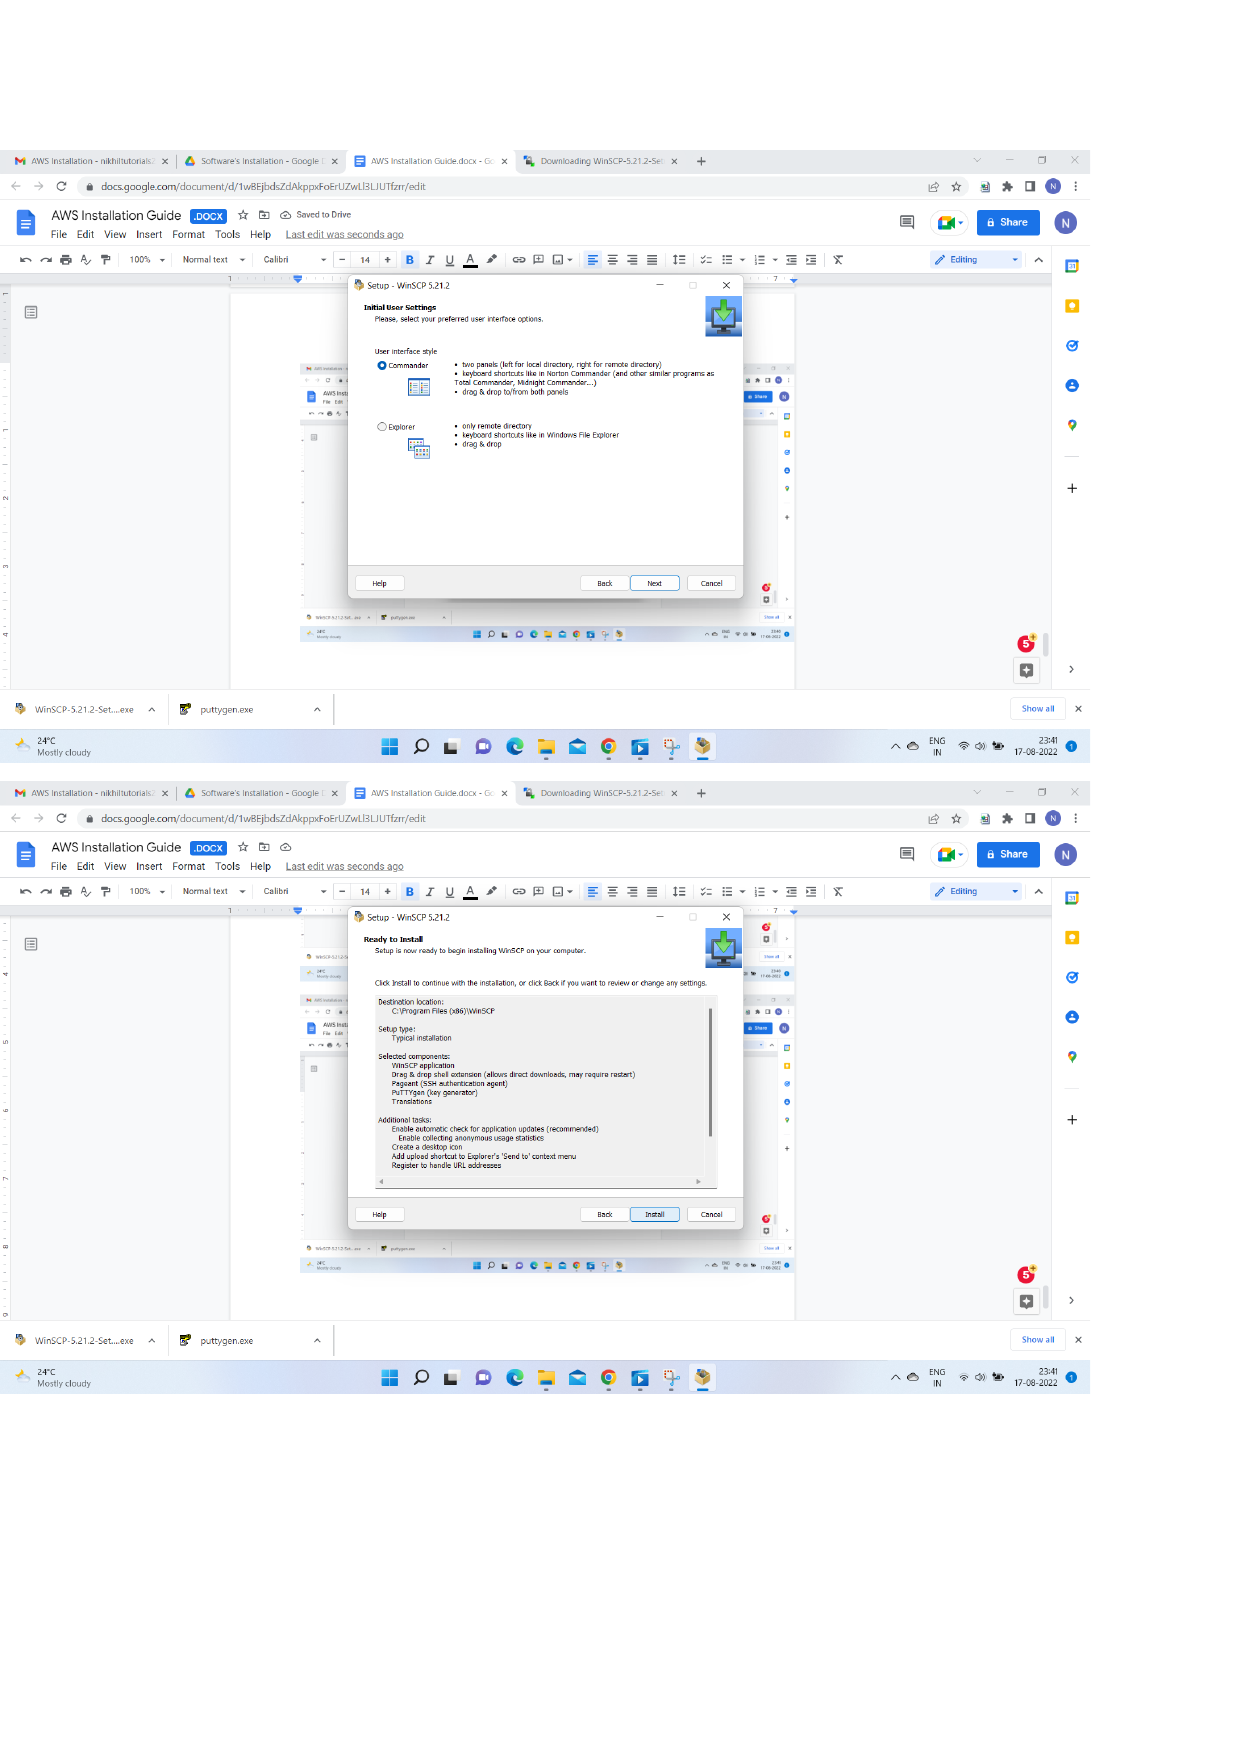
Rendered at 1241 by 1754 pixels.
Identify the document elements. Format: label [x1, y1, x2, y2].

picture [0, 781, 1091, 1394]
picture [0, 150, 1091, 763]
